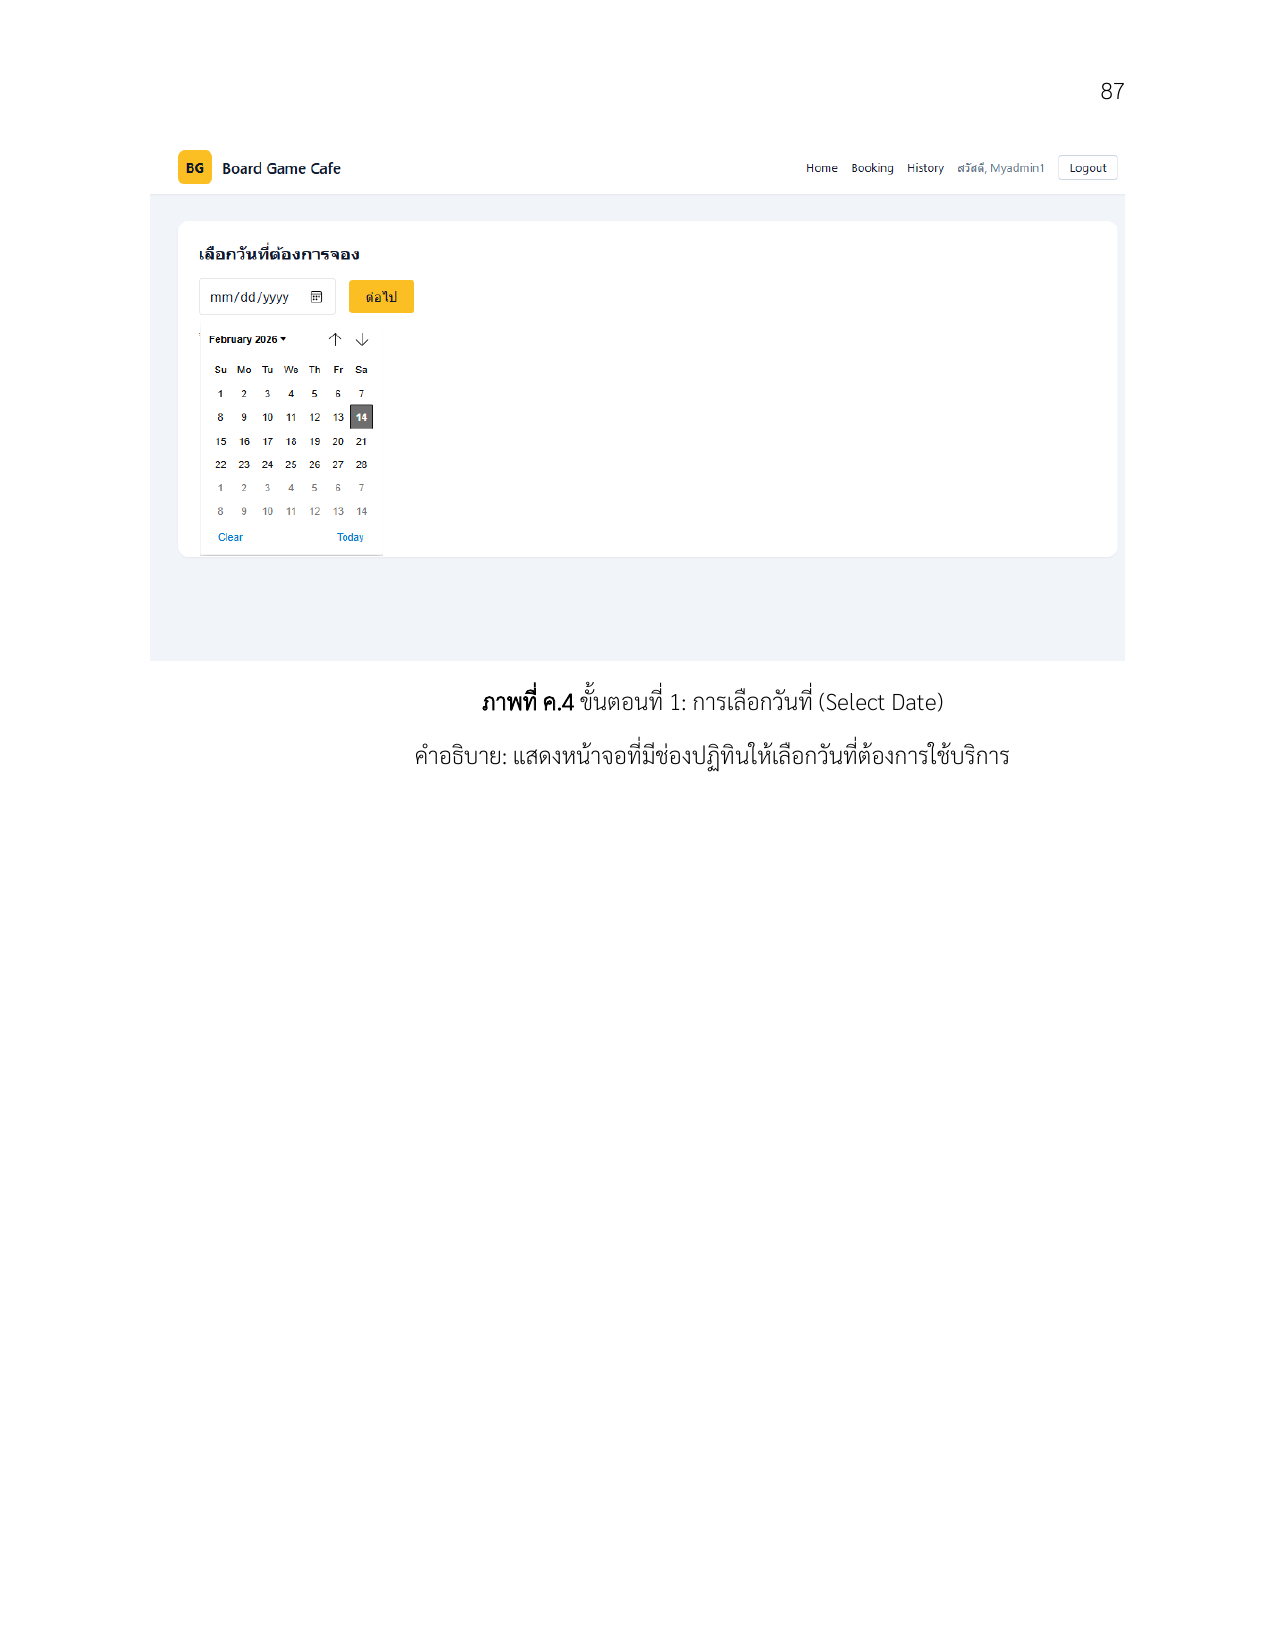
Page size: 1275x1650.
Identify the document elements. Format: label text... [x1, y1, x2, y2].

text คำอธิบาย: แสดงหน้าจอที่มีช่องปฏิทินให้เลือกวันที่ต้องการใช้บริการ [300, 740, 1125, 770]
text ภาพที่ ค.4 ขั้นตอนที่ 1: การเลือกวันที่ (Select Date) [225, 685, 1125, 715]
picture [150, 150, 1125, 661]
